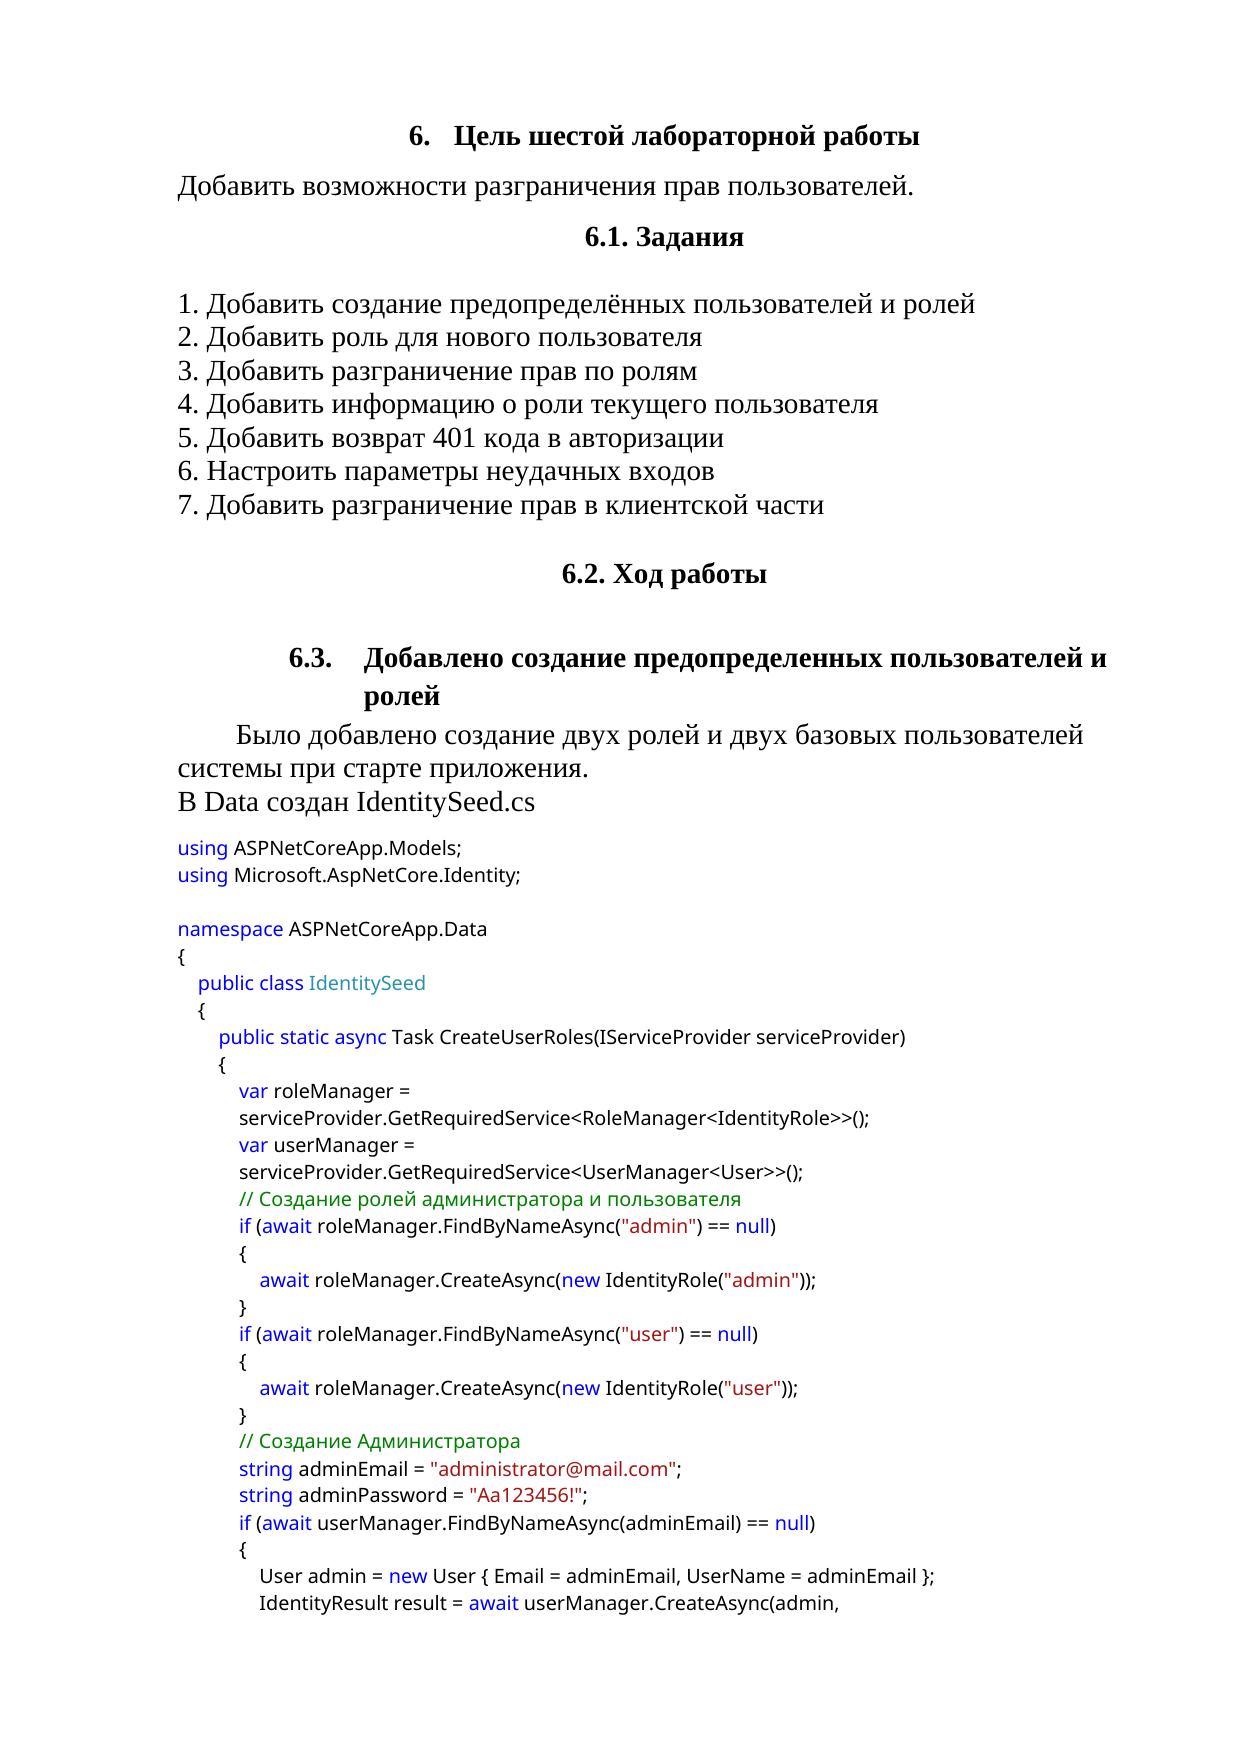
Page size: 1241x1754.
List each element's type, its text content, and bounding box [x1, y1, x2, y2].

text if (await userManager.FindByNameAsync(adminEmail) == null) [177, 1509, 1152, 1536]
list Цель шестой лабораторной работы [177, 118, 1152, 152]
text var roleManager = [177, 1077, 1152, 1104]
text // Создание ролей администратора и пользователя [177, 1185, 1152, 1212]
text { [177, 942, 1152, 969]
subtitle Добавлено создание предопределенных пользователей и ролей [288, 640, 1152, 712]
text using Microsoft.AspNetCore.Identity; [177, 861, 1152, 888]
text if (await roleManager.FindByNameAsync("admin") == null) [177, 1212, 1152, 1239]
text if (await roleManager.FindByNameAsync("user") == null) [177, 1320, 1152, 1347]
text { [177, 1536, 1152, 1563]
text { [177, 1050, 1152, 1077]
text 5. Добавить возврат 401 кода в авторизации [177, 420, 1152, 453]
text } [177, 1293, 1152, 1320]
text 3. Добавить разграничение прав по ролям [177, 353, 1152, 386]
text 2. Добавить роль для нового пользователя [177, 319, 1152, 353]
text { [177, 996, 1152, 1023]
text var userManager = [177, 1131, 1152, 1158]
text await roleManager.CreateAsync(new IdentityRole("admin")); [177, 1266, 1152, 1293]
text { [177, 1347, 1152, 1374]
text string adminPassword = "Aa123456!"; [177, 1482, 1152, 1509]
text string adminEmail = "administrator@mail.com"; [177, 1455, 1152, 1482]
text 6.1. Задания [177, 219, 1152, 252]
text await roleManager.CreateAsync(new IdentityRole("user")); [177, 1374, 1152, 1401]
text 1. Добавить создание предопределённых пользователей и ролей [177, 286, 1152, 319]
text 7. Добавить разграничение прав в клиентской части [177, 487, 1152, 521]
text { [177, 1239, 1152, 1266]
text 6.2. Ход работы [177, 556, 1152, 590]
text Добавить возможности разграничения прав пользователей. [177, 168, 1152, 202]
text using ASPNetCoreApp.Models; [177, 834, 1152, 861]
text User admin = new User { Email = adminEmail, UserName = adminEmail }; [177, 1563, 1152, 1590]
text 4. Добавить информацию о роли текущего пользователя [177, 386, 1152, 420]
text 6. Настроить параметры неудачных входов [177, 453, 1152, 487]
text IdentityResult result = await userManager.CreateAsync(admin, [177, 1590, 1152, 1617]
text serviceProvider.GetRequiredService<UserManager<User>>(); [177, 1158, 1152, 1185]
text // Создание Администратора [177, 1428, 1152, 1455]
text serviceProvider.GetRequiredService<RoleManager<IdentityRole>>(); [177, 1104, 1152, 1131]
text } [177, 1401, 1152, 1428]
text namespace ASPNetCoreApp.Data [177, 915, 1152, 942]
text public class IdentitySeed [177, 969, 1152, 996]
text public static async Task CreateUserRoles(IServiceProvider serviceProvider) [177, 1023, 1152, 1050]
text Было добавлено создание двух ролей и двух базовых пользователей системы при старте приложения. [177, 717, 1152, 784]
text В Data создан IdentitySeed.cs [177, 784, 1152, 817]
